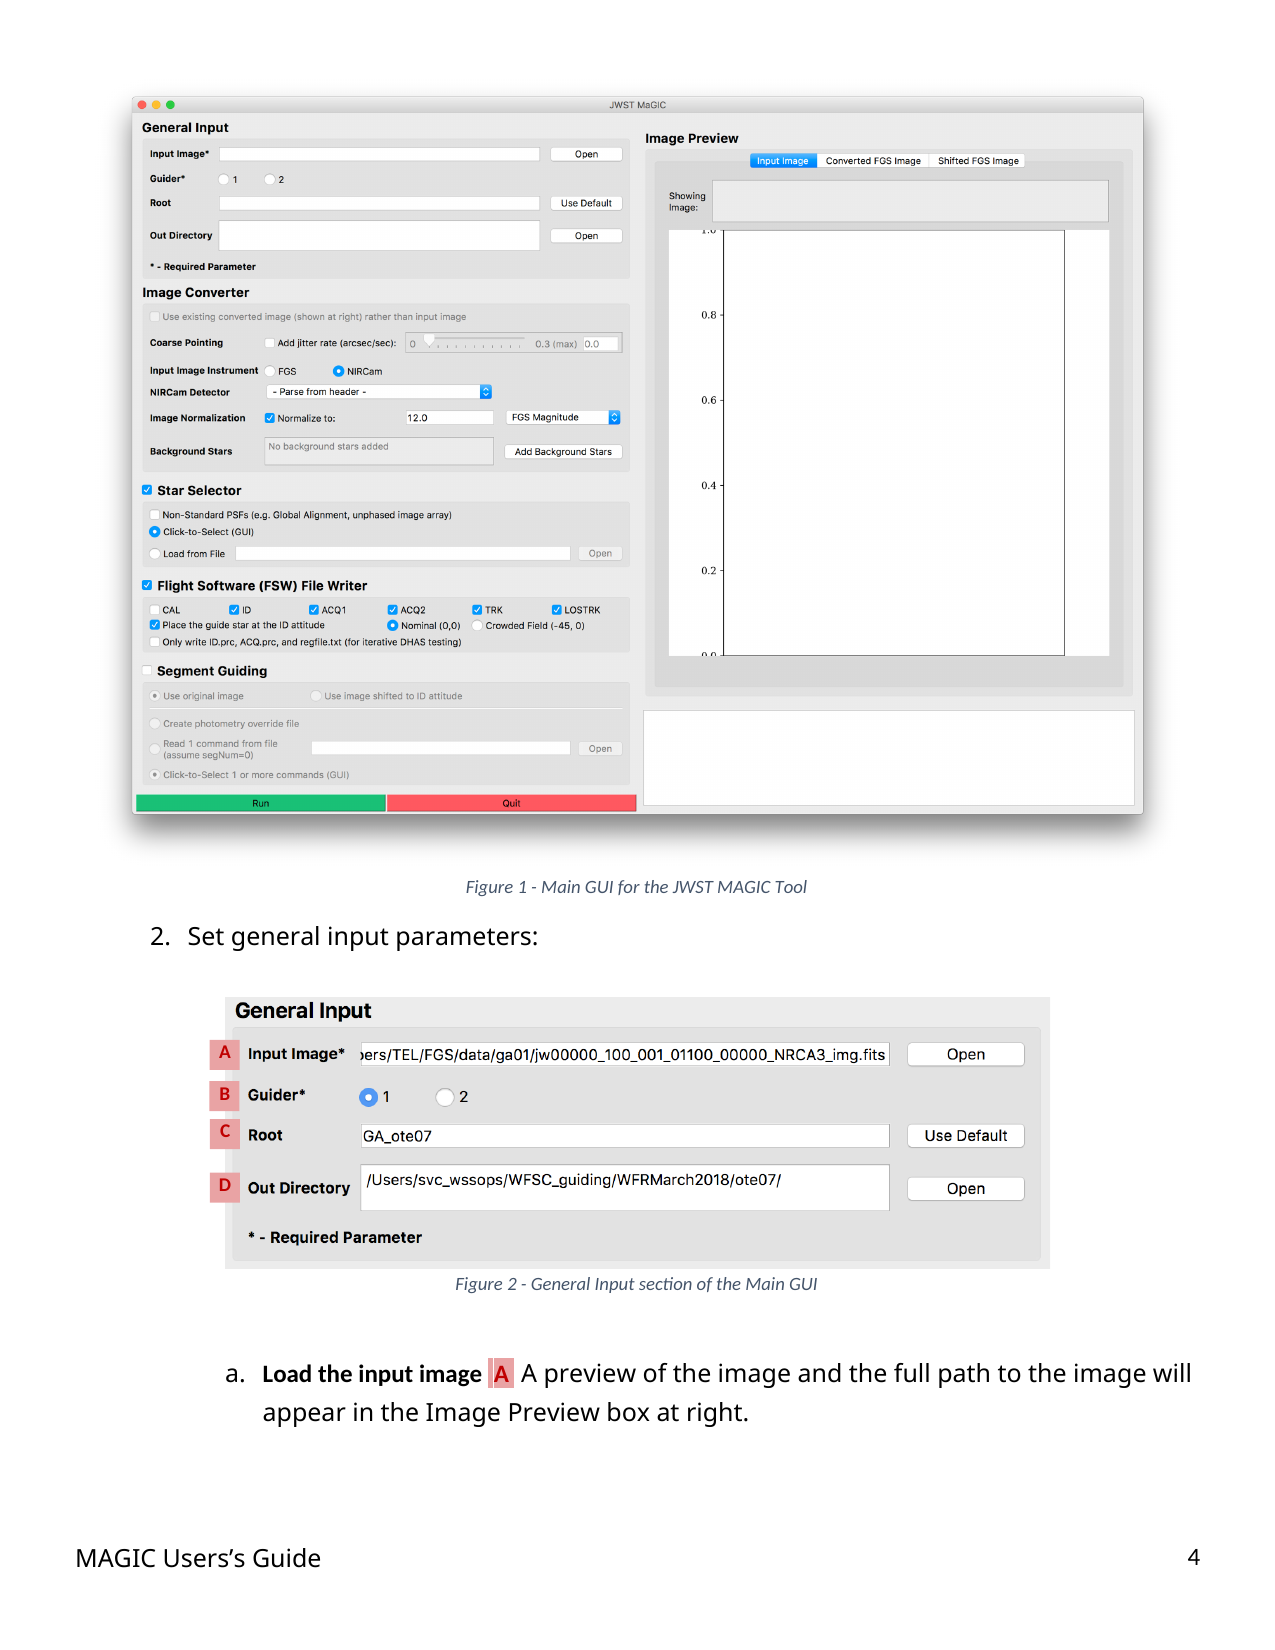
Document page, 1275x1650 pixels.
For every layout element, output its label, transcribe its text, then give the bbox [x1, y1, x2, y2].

list Load the input image A A preview of the image and the full path to the image will appear in the Image Preview box at right. [225, 1355, 1200, 1429]
text Figure 2 - General Input section of the Main GUI [75, 1272, 1200, 1295]
picture [225, 997, 1050, 1269]
picture [92, 75, 1183, 871]
text Figure 1 - Main GUI for the JWST MAGIC Tool [75, 875, 1200, 898]
list Set general input parameters: [150, 919, 1200, 953]
